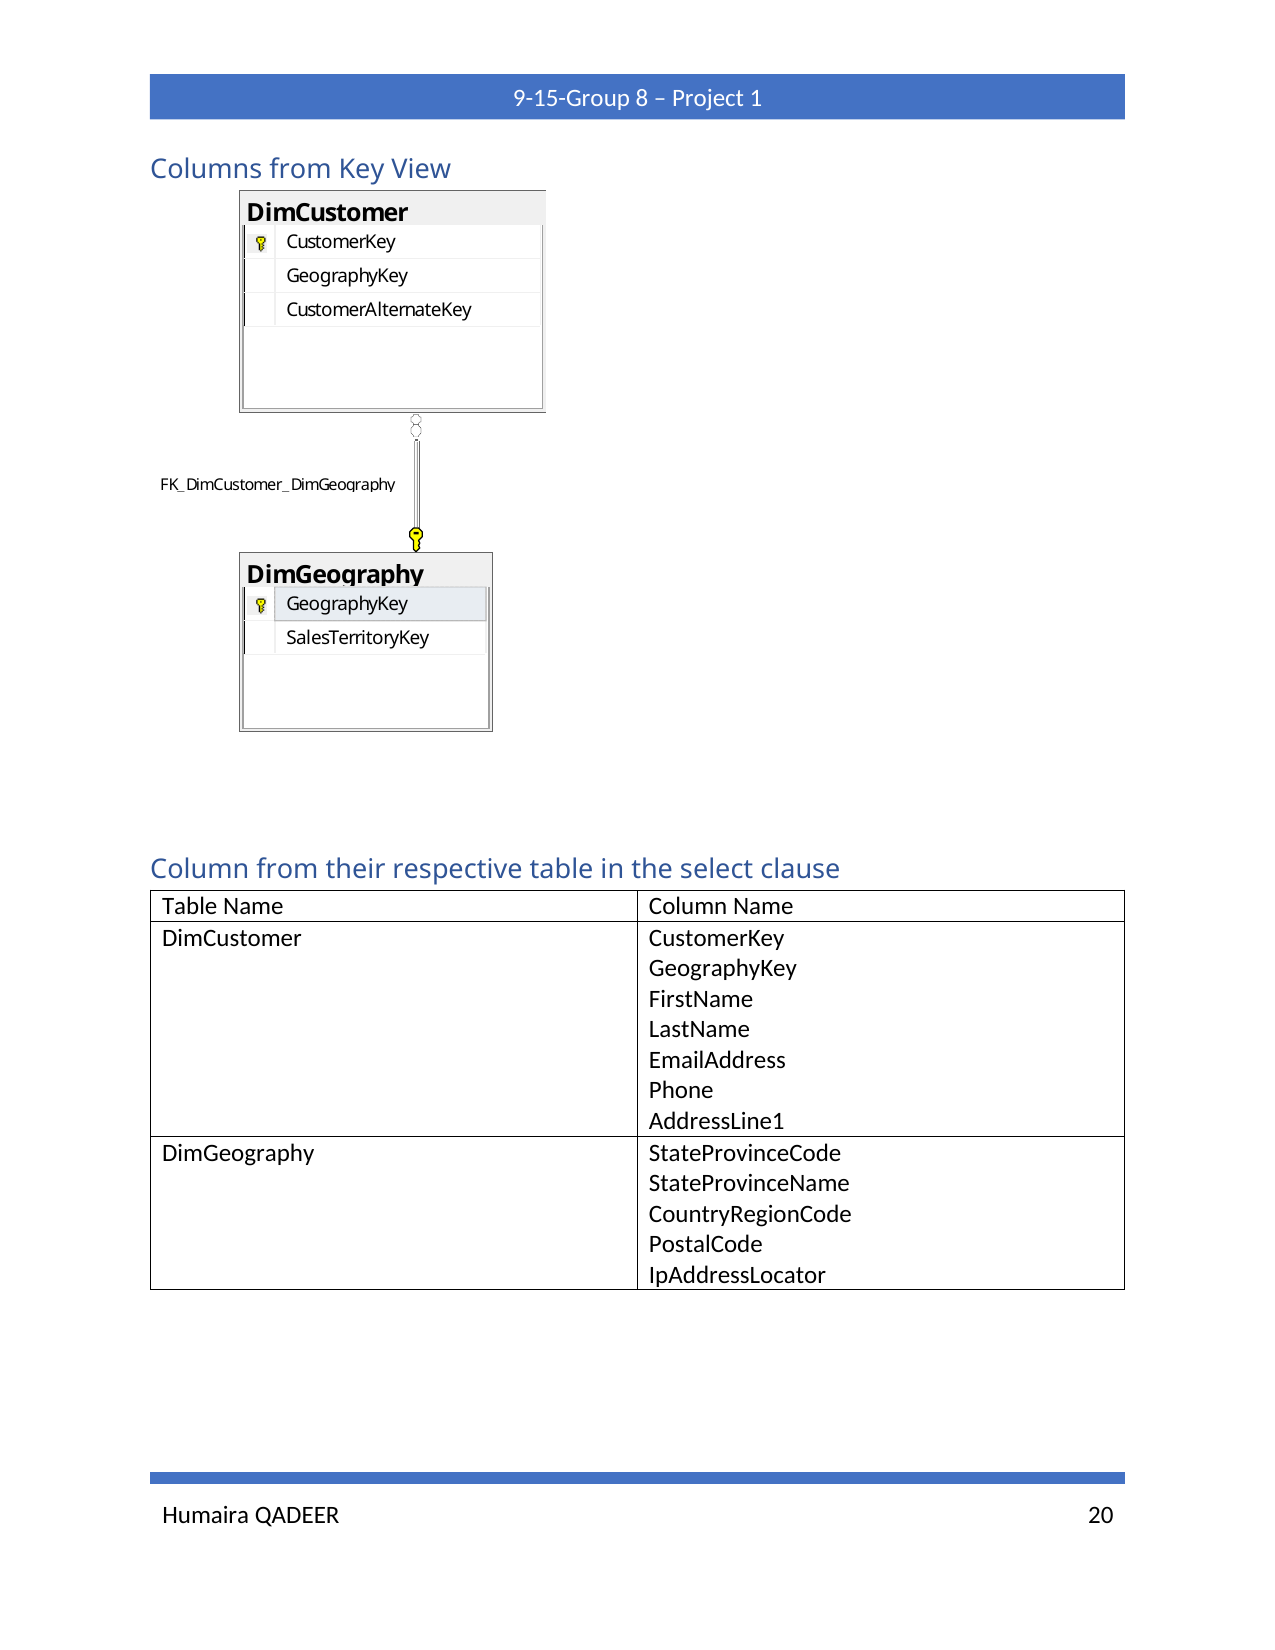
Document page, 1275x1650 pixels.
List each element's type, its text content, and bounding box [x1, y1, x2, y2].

subtitle Columns from Key View [150, 150, 1125, 187]
table_cell CustomerKey GeographyKey FirstName LastName EmailAddress Phone AddressLine1 [638, 922, 1124, 1136]
table_cell DimCustomer [151, 922, 637, 1136]
table_cell DimGeography [151, 1137, 637, 1289]
subtitle Column from their respective table in the select clause [150, 850, 1125, 887]
table_header Column Name [638, 891, 1124, 921]
table_cell StateProvinceCode StateProvinceName CountryRegionCode PostalCode IpAddressLocator [638, 1137, 1124, 1289]
table_header Table Name [151, 891, 637, 921]
